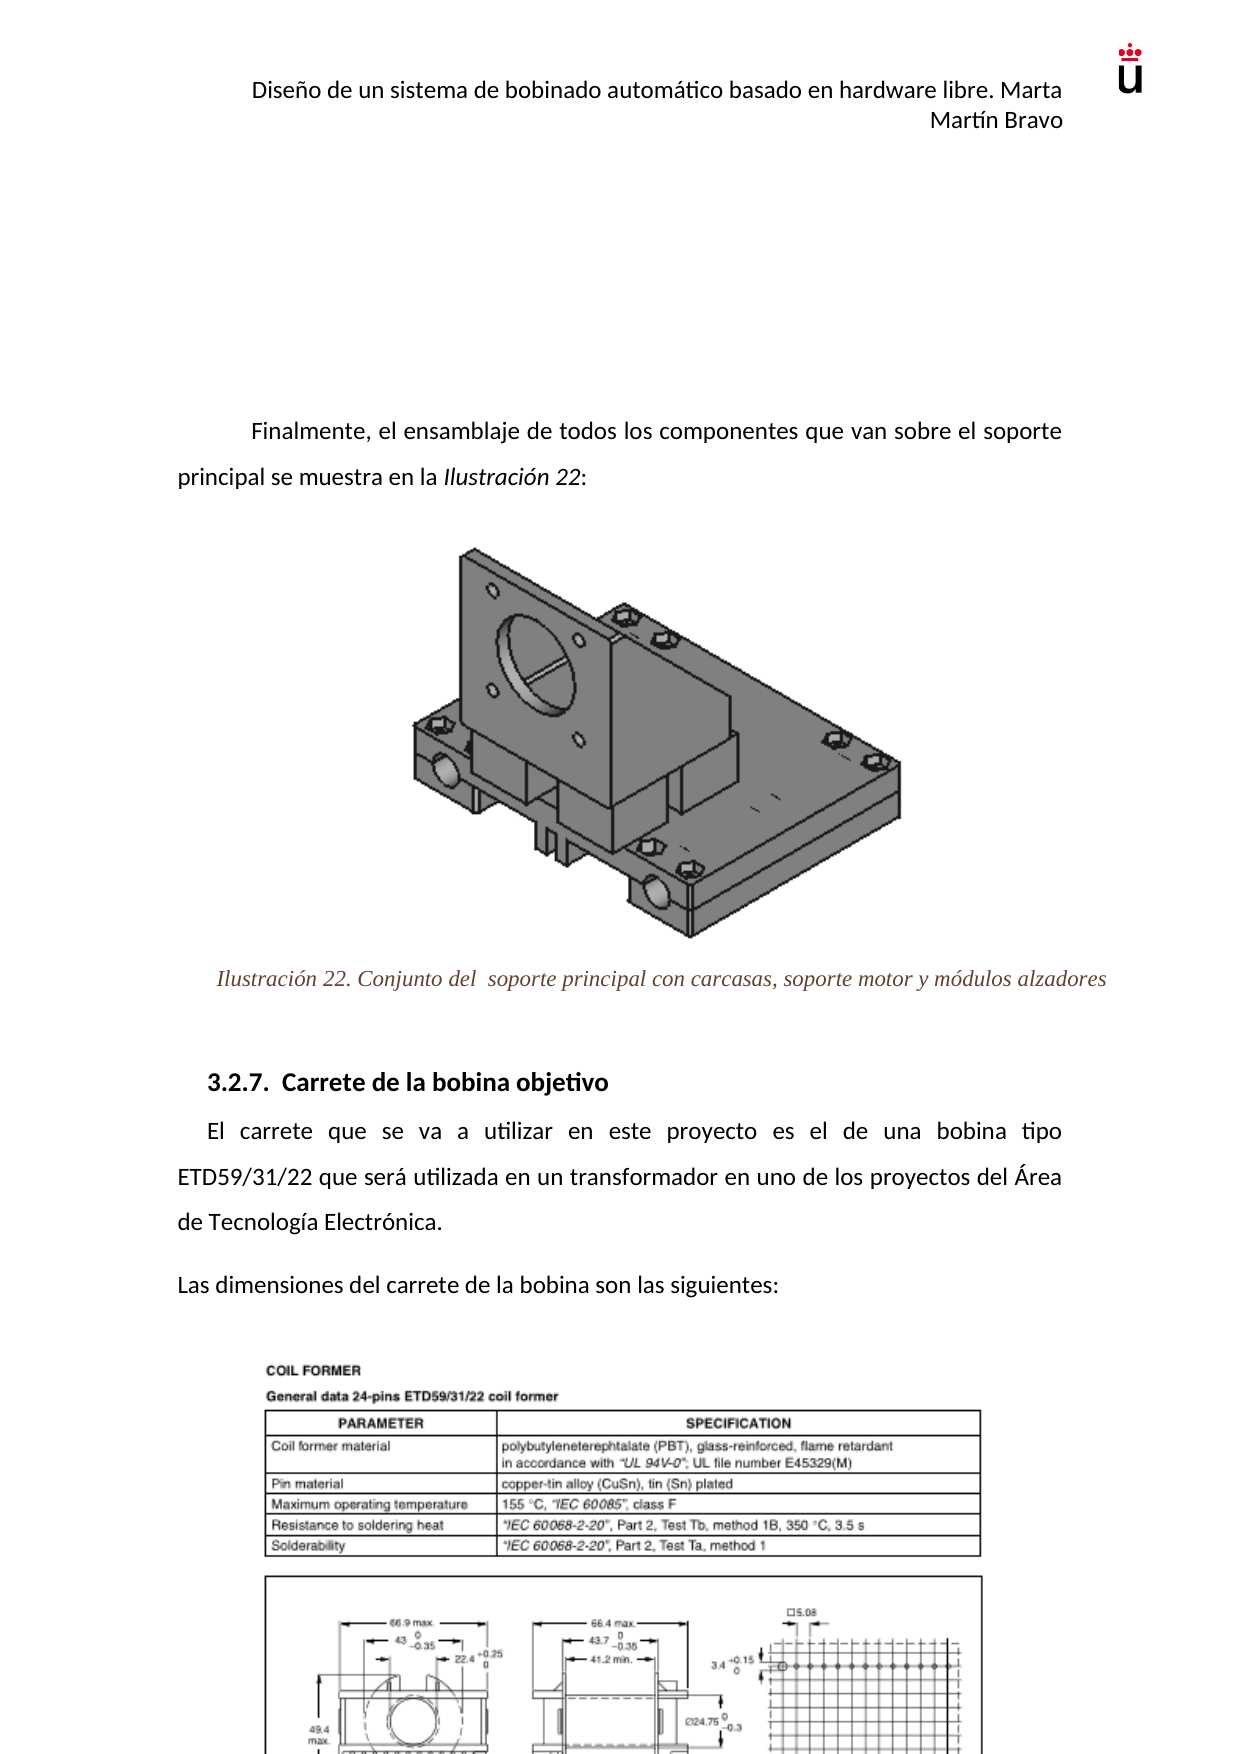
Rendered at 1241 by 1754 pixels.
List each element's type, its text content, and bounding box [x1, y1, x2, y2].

picture [243, 1360, 997, 1754]
text Las dimensiones del carrete de la bobina son las siguientes: [177, 1269, 1063, 1299]
subtitle Carrete de la bobina objetivo [207, 652, 1063, 1098]
text El carrete que se va a utilizar en este proyecto es el de una bobina tipo ETD59/31/22 que será utilizada en un transformador en uno de los proyectos del Área de Tecnología Electrónica. [177, 1115, 1063, 1237]
text Finalmente, el ensamblaje de todos los componentes que van sobre el soporte principal se muestra en la Ilustración 19: [177, 415, 1063, 491]
picture [1118, 43, 1146, 95]
picture [392, 512, 920, 951]
